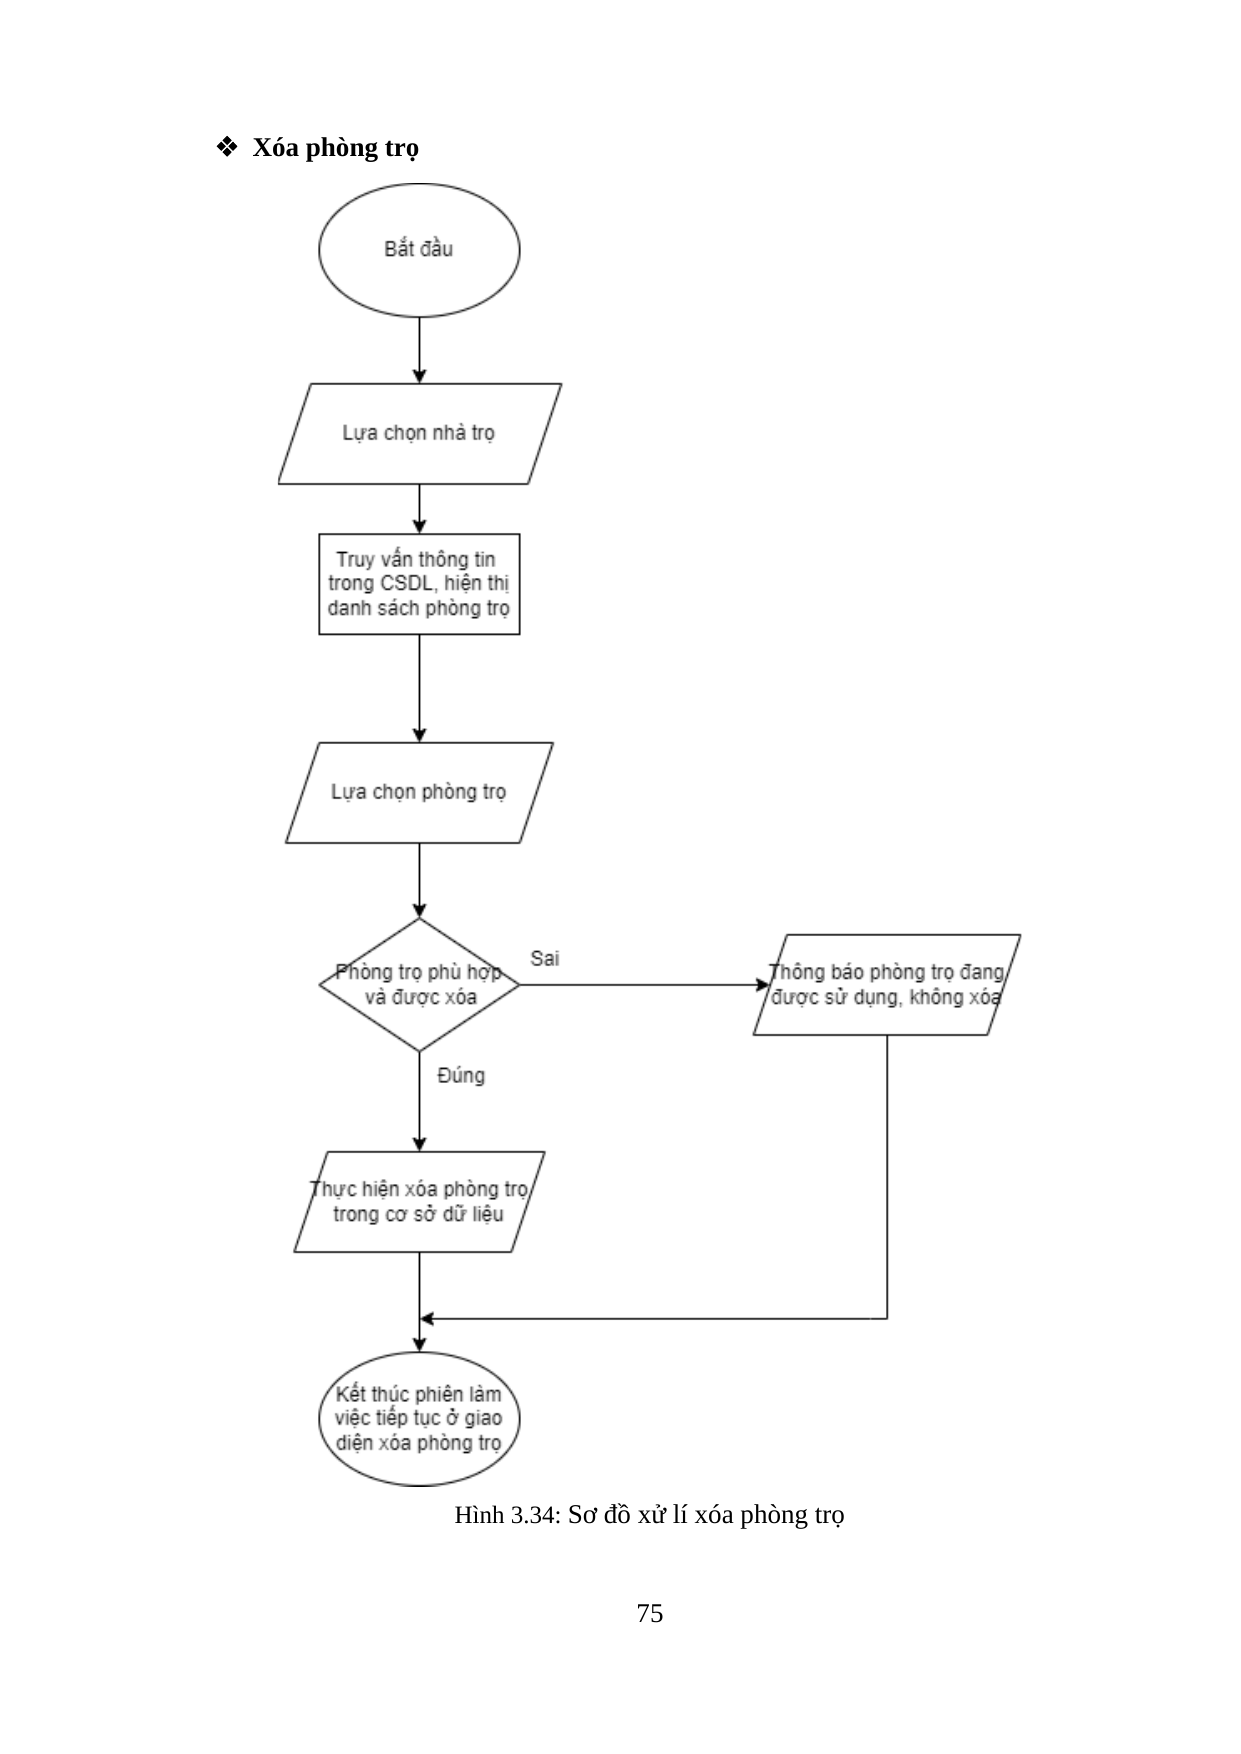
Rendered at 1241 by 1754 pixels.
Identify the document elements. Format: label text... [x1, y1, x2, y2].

picture [277, 183, 1022, 1487]
list Xóa phòng trọ [215, 131, 1122, 162]
text Hình 3.34: Sơ đồ xử lí xóa phòng trọ [177, 1499, 1122, 1530]
